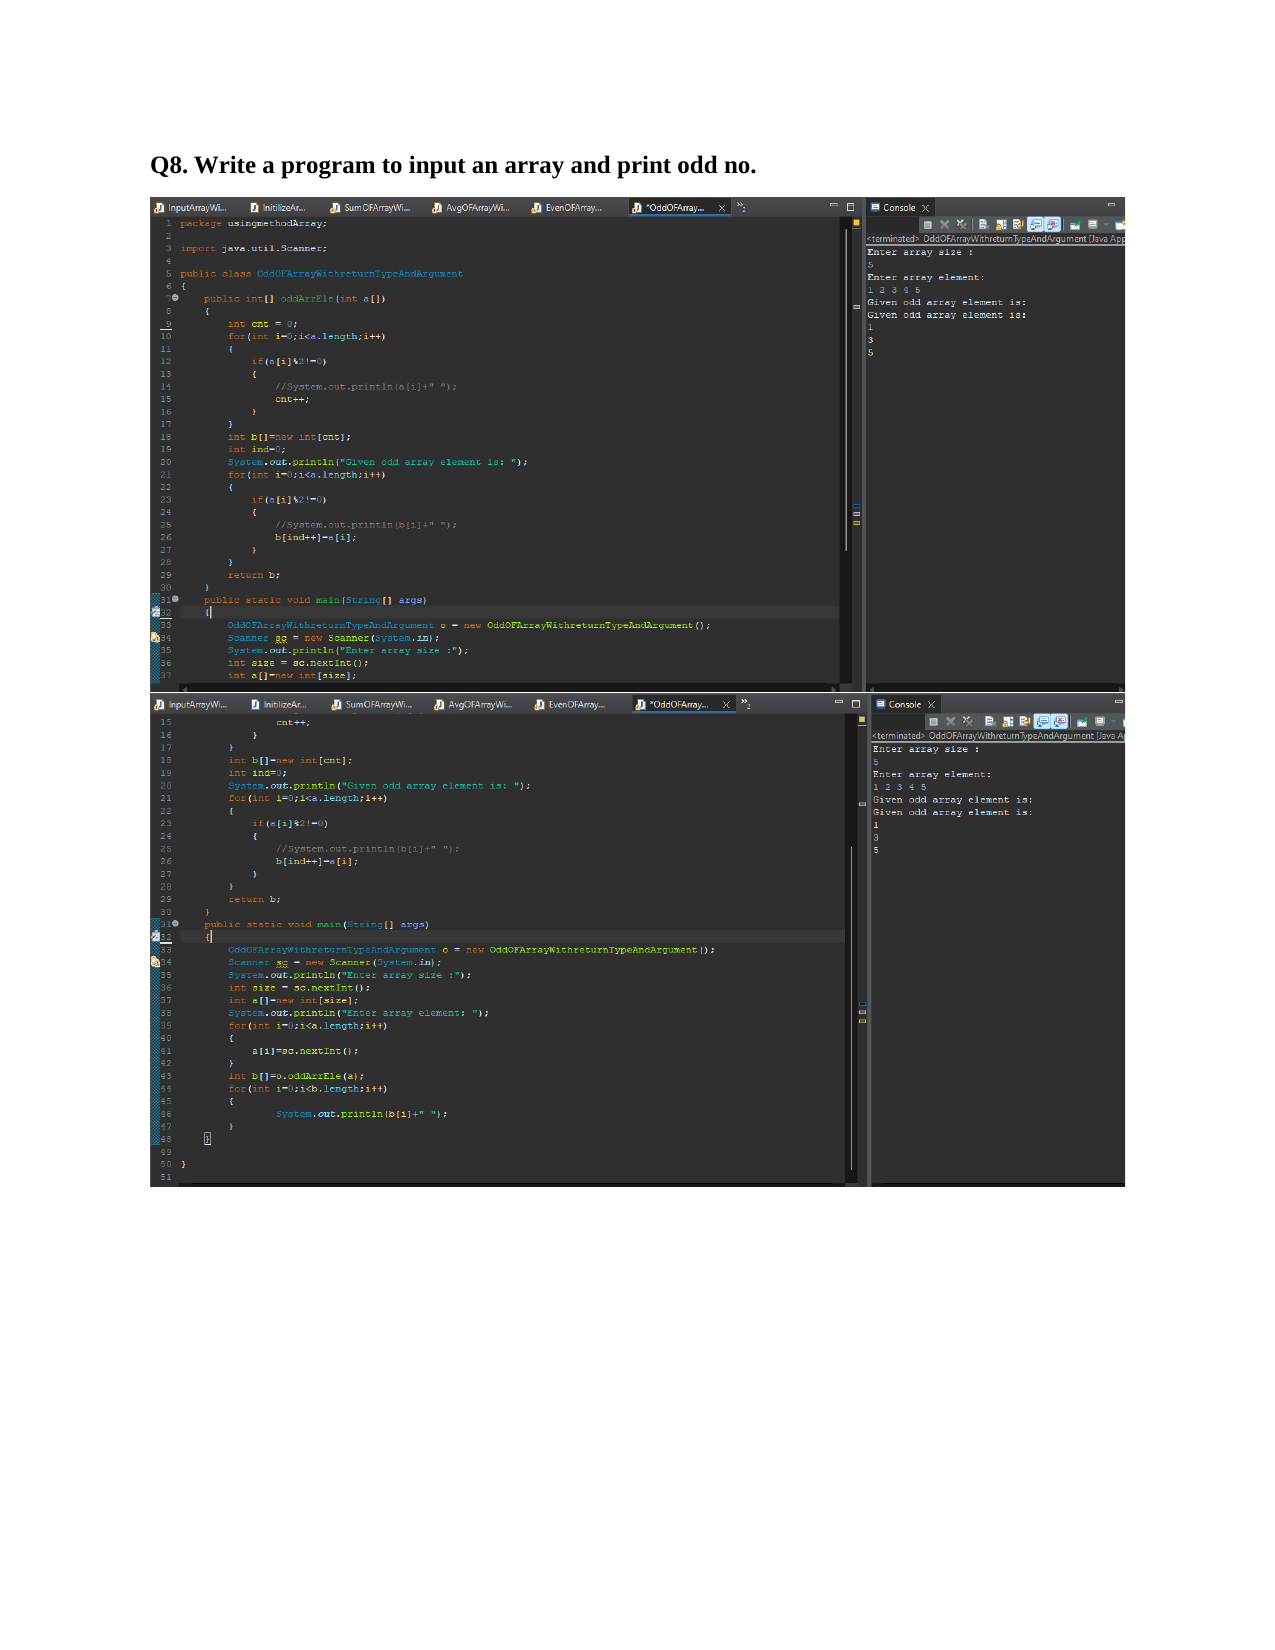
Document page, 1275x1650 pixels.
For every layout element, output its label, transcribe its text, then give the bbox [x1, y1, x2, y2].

picture [150, 693, 1125, 1187]
text Q8. Write a program to input an array and print odd no. [150, 150, 1125, 179]
picture [150, 197, 1125, 692]
